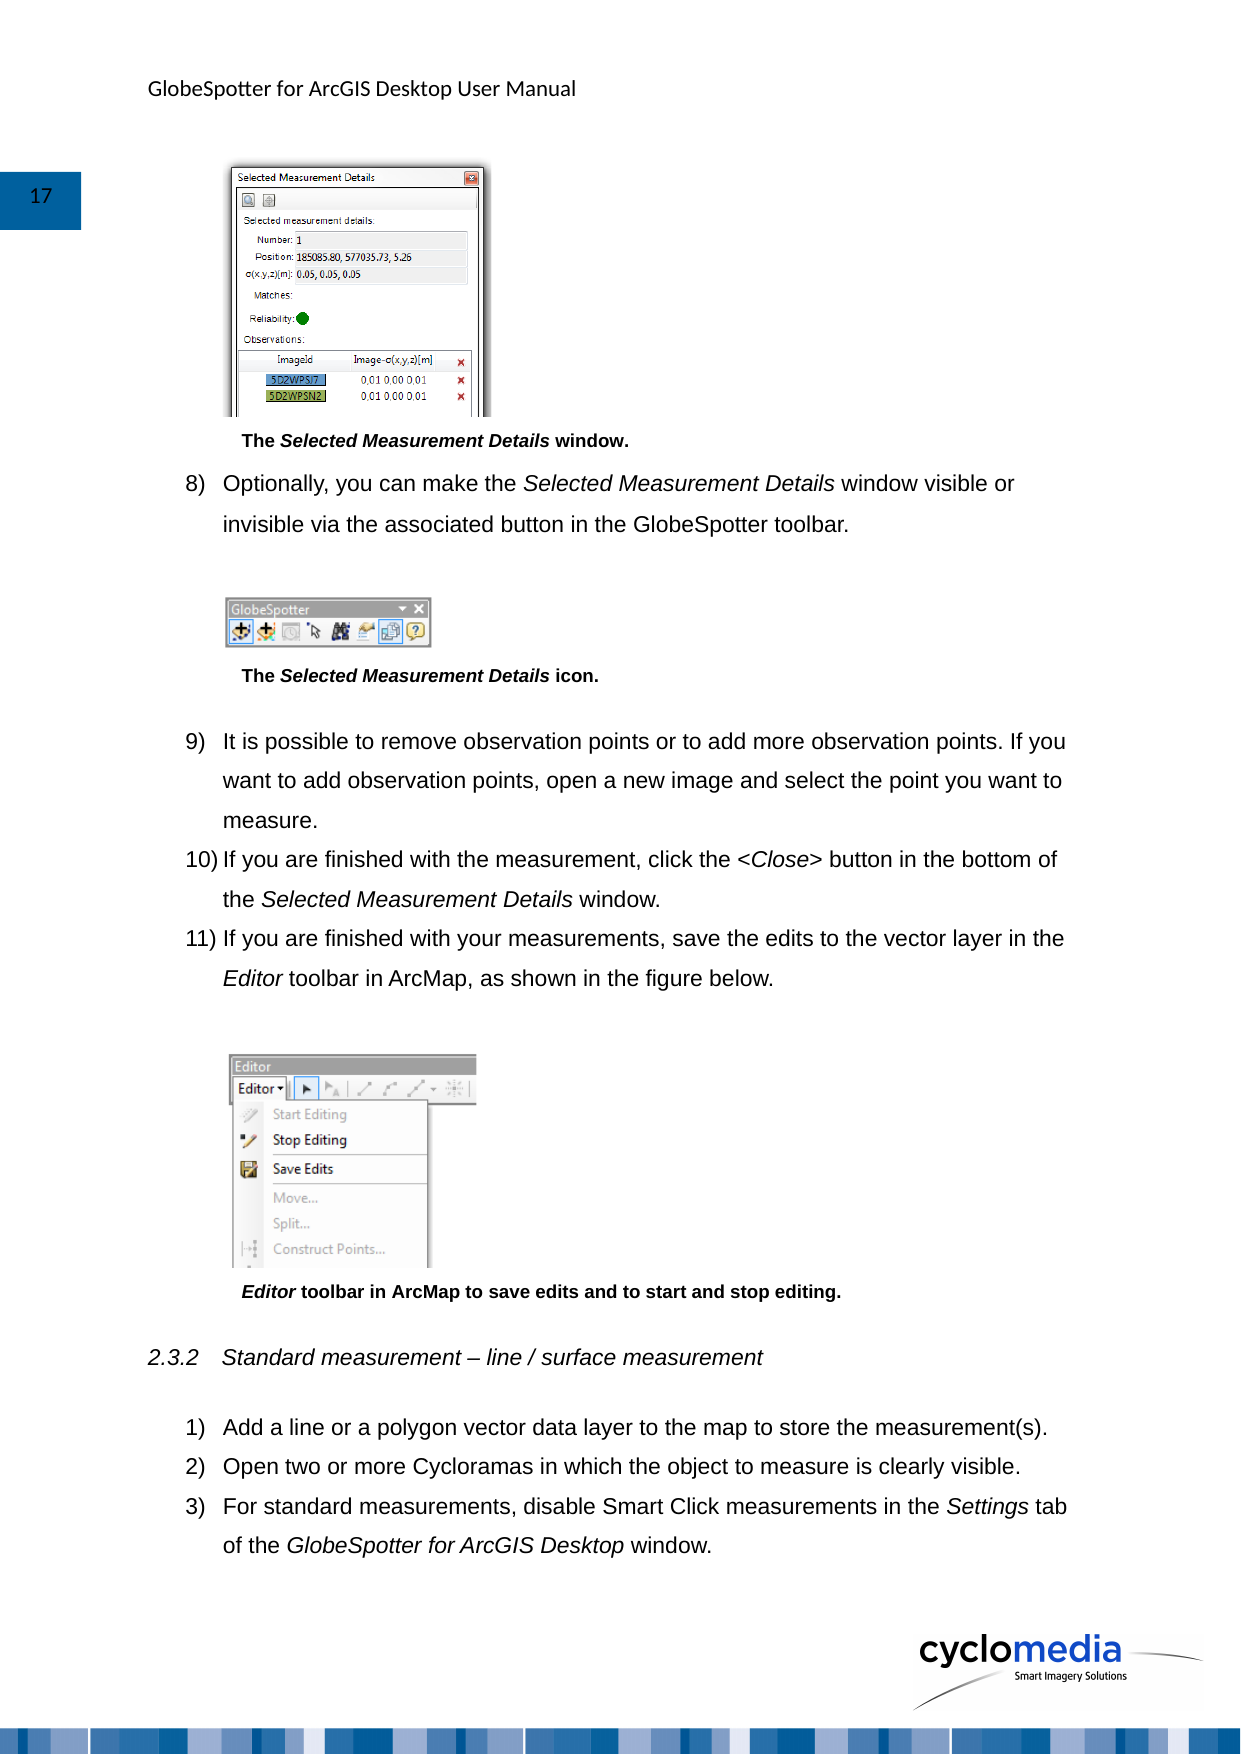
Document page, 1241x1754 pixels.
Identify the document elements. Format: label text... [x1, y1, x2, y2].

picture [222, 594, 436, 651]
list If you are finished with your measurements, save the edits to the vector layer in the Editor toolbar in ArcMap, as shown in the figure below. [185, 925, 1093, 1309]
list Optionally, you can make the Selected Measurement Details window visible or invisible via the associated button in the GlobeSpotter toolbar. [185, 470, 1093, 714]
subtitle 2.3.2 Standard measurement – line / surface measurement [148, 1344, 1093, 1370]
picture [222, 1046, 477, 1268]
picture [222, 157, 492, 417]
list Add a line or a polygon vector data layer to the map to store the measurement(s). [185, 1414, 1093, 1440]
list For standard measurements, disable Smart Click measurements in the Settings tab of the GlobeSpotter for ArcGIS Desktop window. [185, 1493, 1093, 1558]
picture [0, 1727, 1241, 1754]
list Open two or more Cycloramas in which the object to measure is clearly visible. [185, 1453, 1093, 1479]
list It is possible to remove observation points or to add more observation points. If you want to add observation points, open a new image and select the point you want to measure. [185, 728, 1093, 833]
list If you are finished with the measurement, click the <Close> button in the bottom of the Selected Measurement Details window. [185, 846, 1093, 912]
picture [912, 1634, 1204, 1711]
